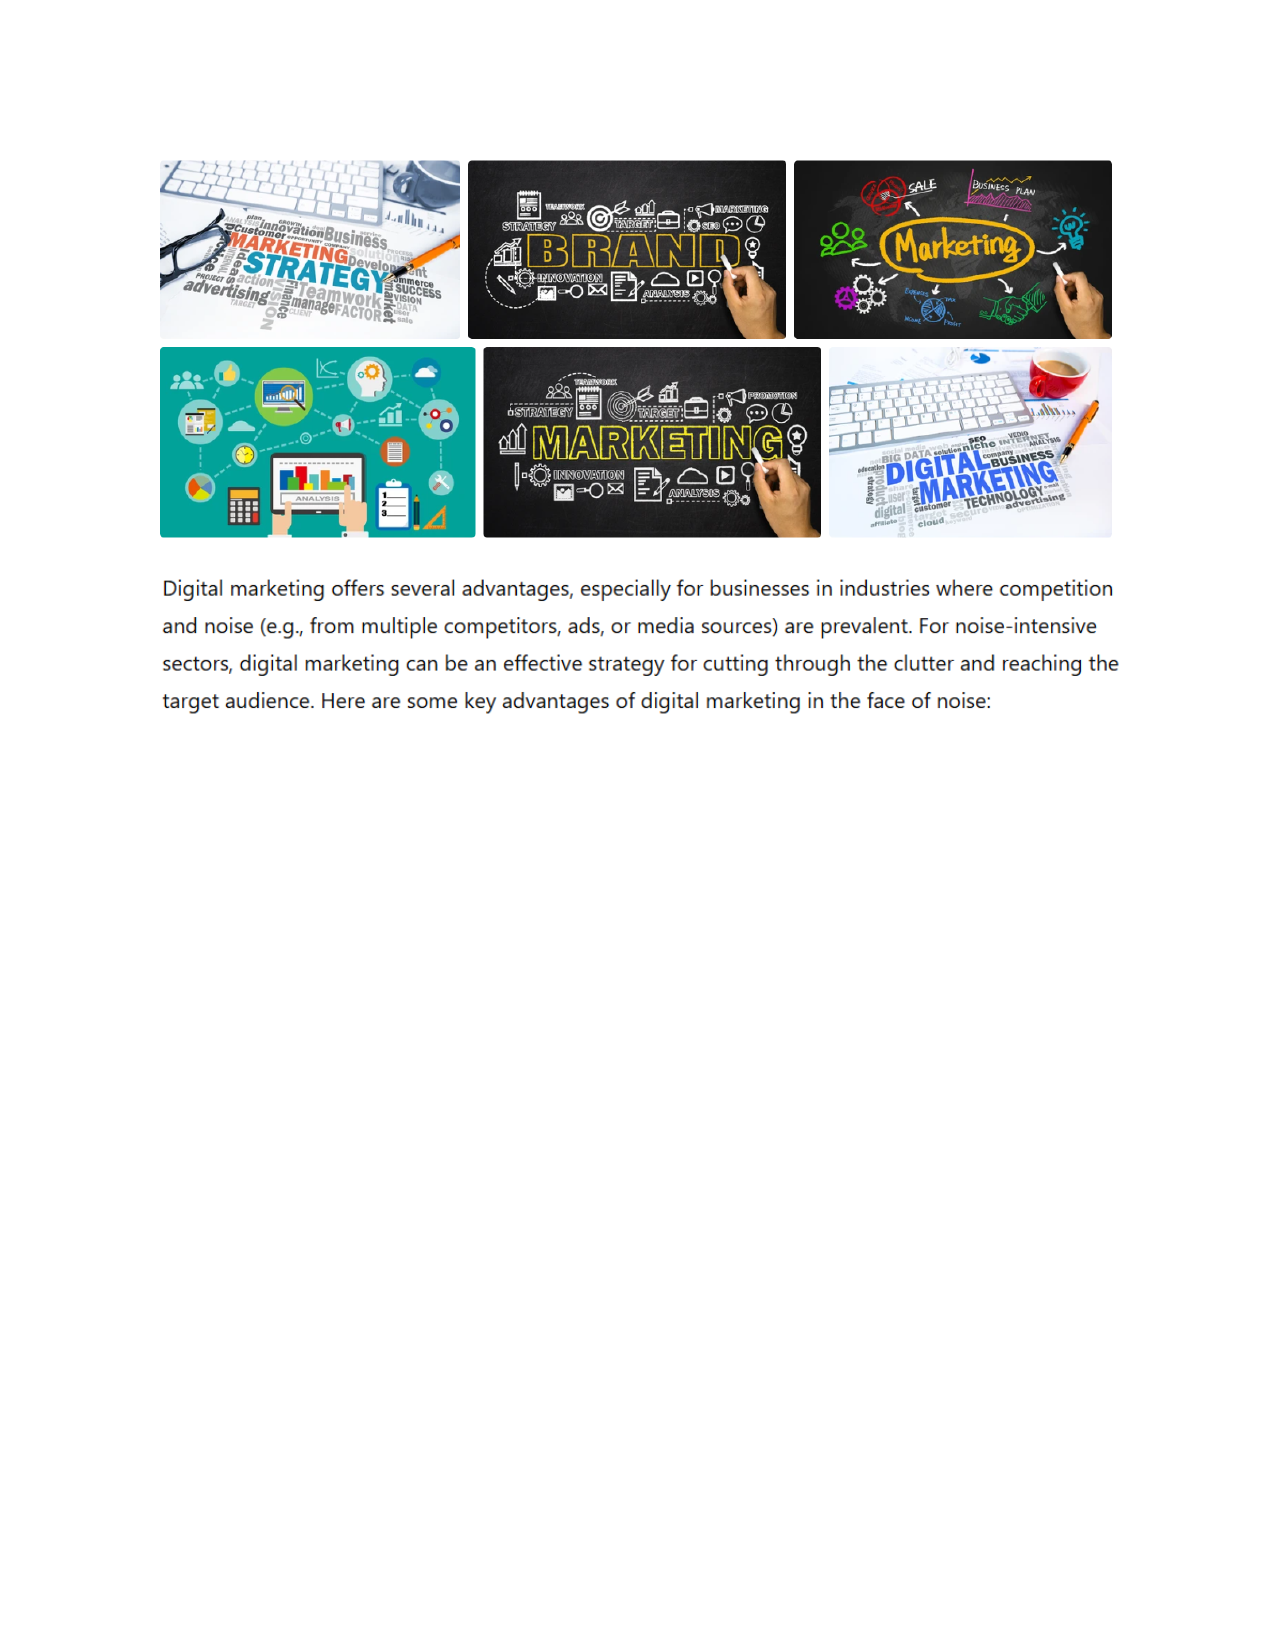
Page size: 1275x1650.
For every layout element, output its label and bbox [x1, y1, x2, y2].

picture [150, 570, 1125, 722]
picture [150, 150, 1125, 549]
